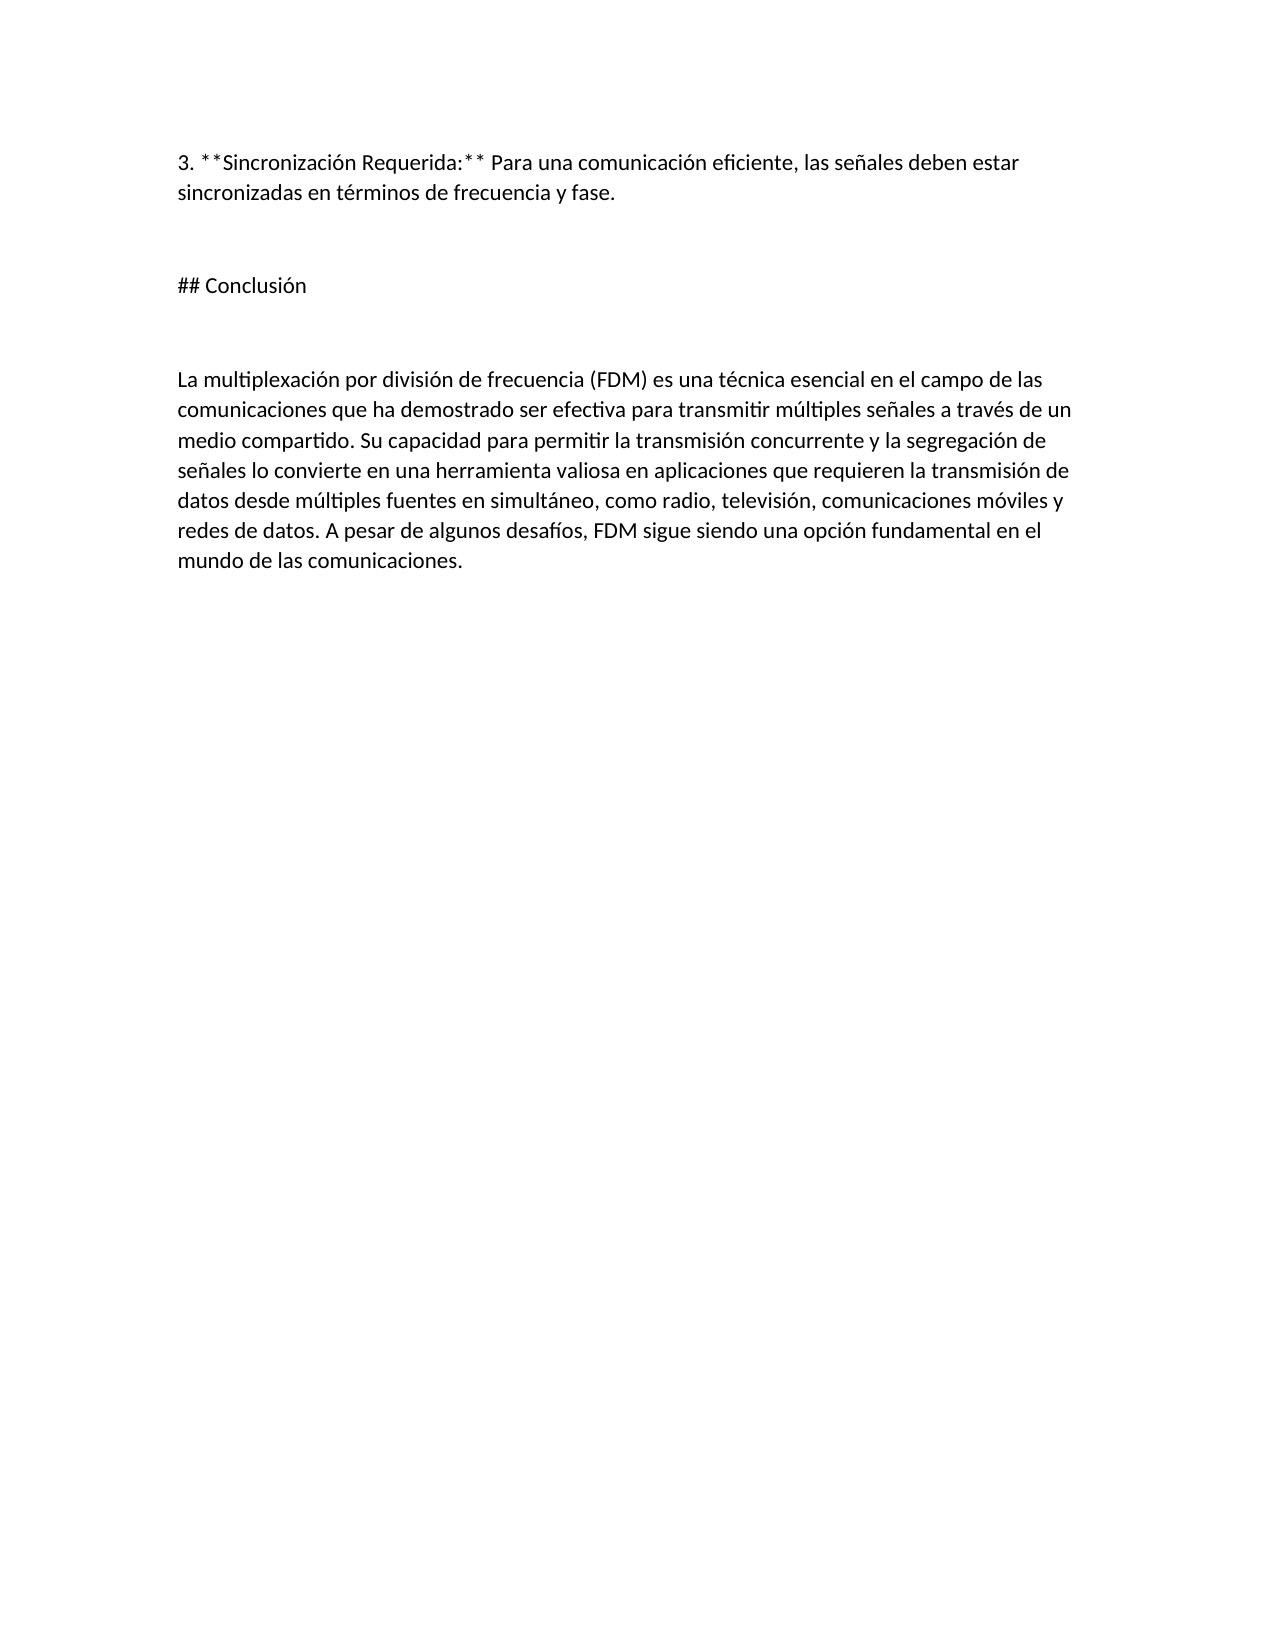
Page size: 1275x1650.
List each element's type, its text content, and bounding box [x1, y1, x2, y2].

text 3. **Sincronización Requerida:** Para una comunicación eficiente, las señales deben estar sincronizadas en términos de frecuencia y fase. [177, 148, 1098, 206]
text La multiplexación por división de frecuencia (FDM) es una técnica esencial en el campo de las comunicaciones que ha demostrado ser efectiva para transmitir múltiples señales a través de un medio compartido. Su capacidad para permitir la transmisión concurrente y la segregación de señales lo convierte en una herramienta valiosa en aplicaciones que requieren la transmisión de datos desde múltiples fuentes en simultáneo, como radio, televisión, comunicaciones móviles y redes de datos. A pesar de algunos desafíos, FDM sigue siendo una opción fundamental en el mundo de las comunicaciones. [177, 365, 1098, 574]
text ## Conclusión [177, 272, 1098, 299]
